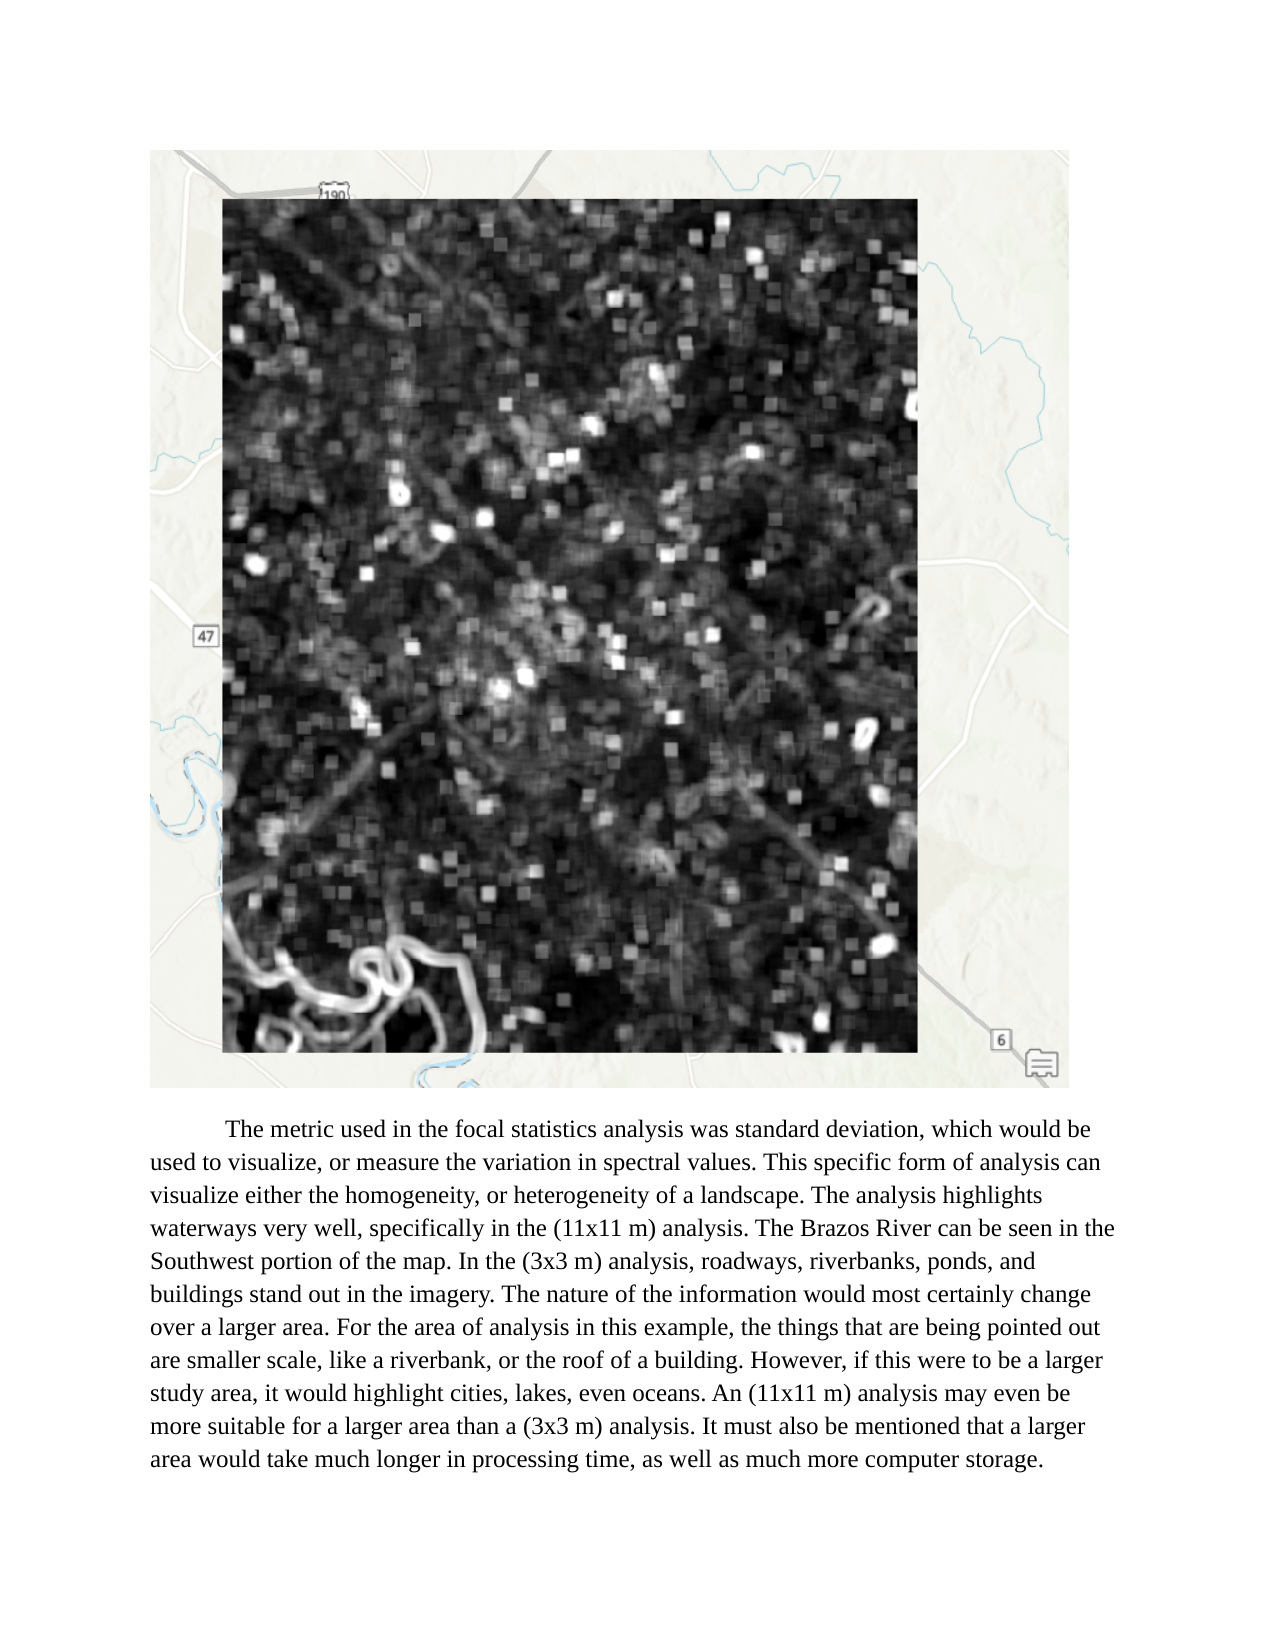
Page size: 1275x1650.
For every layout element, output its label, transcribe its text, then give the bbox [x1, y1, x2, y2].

picture [150, 150, 1069, 1088]
text The metric used in the focal statistics analysis was standard deviation, which would be used to visualize, or measure the variation in spectral values. This specific form of analysis can visualize either the homogeneity, or heterogeneity of a landscape. The analysis highlights waterways very well, specifically in the (11x11 m) analysis. The Brazos River can be seen in the Southwest portion of the map. In the (3x3 m) analysis, roadways, riverbanks, ponds, and buildings stand out in the imagery. The nature of the information would most certainly change over a larger area. For the area of analysis in this example, the things that are being pointed out are smaller scale, like a riverbank, or the roof of a building. However, if this were to be a larger study area, it would highlight cities, lakes, even oceans. An (11x11 m) analysis may even be more suitable for a larger area than a (3x3 m) analysis. It must also be mentioned that a larger area would take much longer in processing time, as well as much more computer storage. [150, 1114, 1125, 1473]
